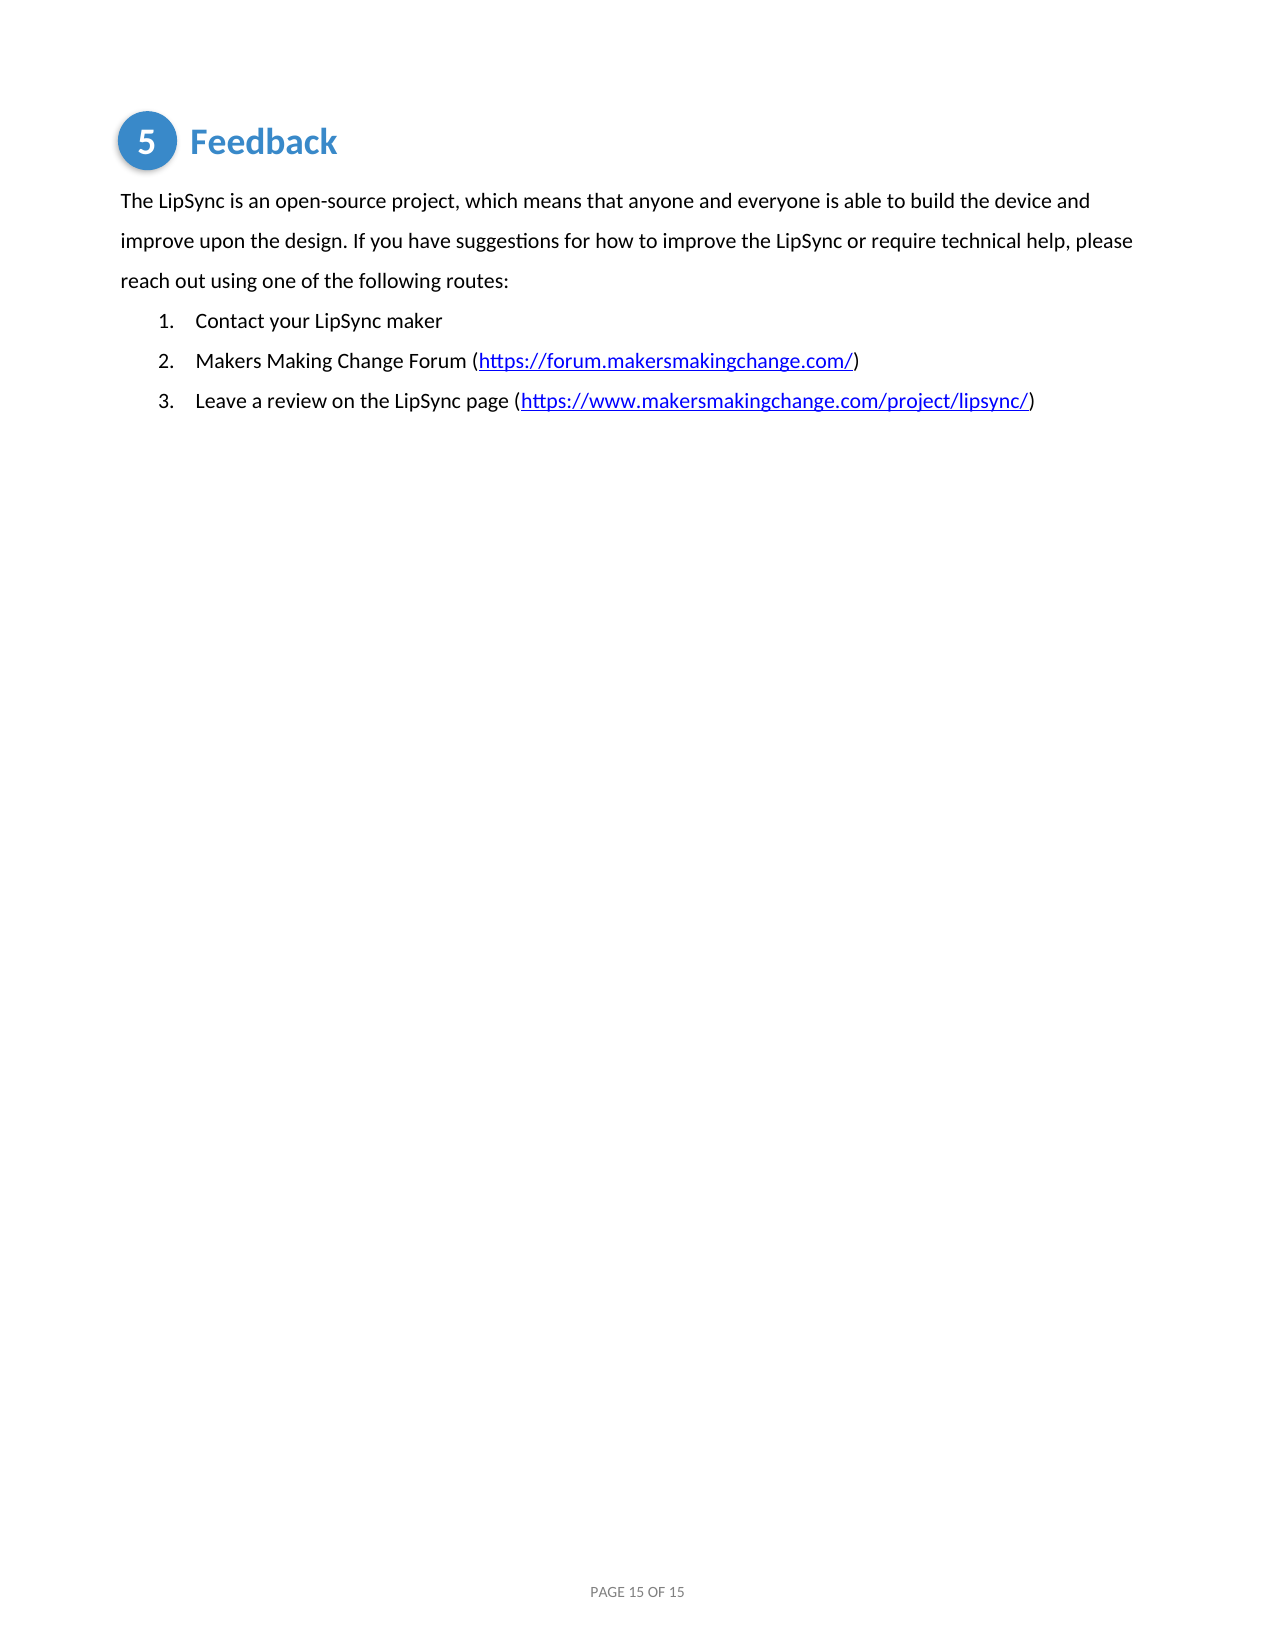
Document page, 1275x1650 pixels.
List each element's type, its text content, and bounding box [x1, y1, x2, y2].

list Contact your LipSync maker [158, 307, 1154, 334]
subtitle 5 Feedback [120, 118, 1154, 164]
list Makers Making Change Forum (https://forum.makersmakingchange.com/) [158, 347, 1154, 374]
text The LipSync is an open-source project, which means that anyone and everyone is able to build the device and improve upon the design. If you have suggestions for how to improve the LipSync or require technical help, please reach out using one of the following routes: [120, 187, 1154, 294]
list Leave a review on the LipSync page (https://www.makersmakingchange.com/project/lipsync/) [158, 387, 1154, 414]
